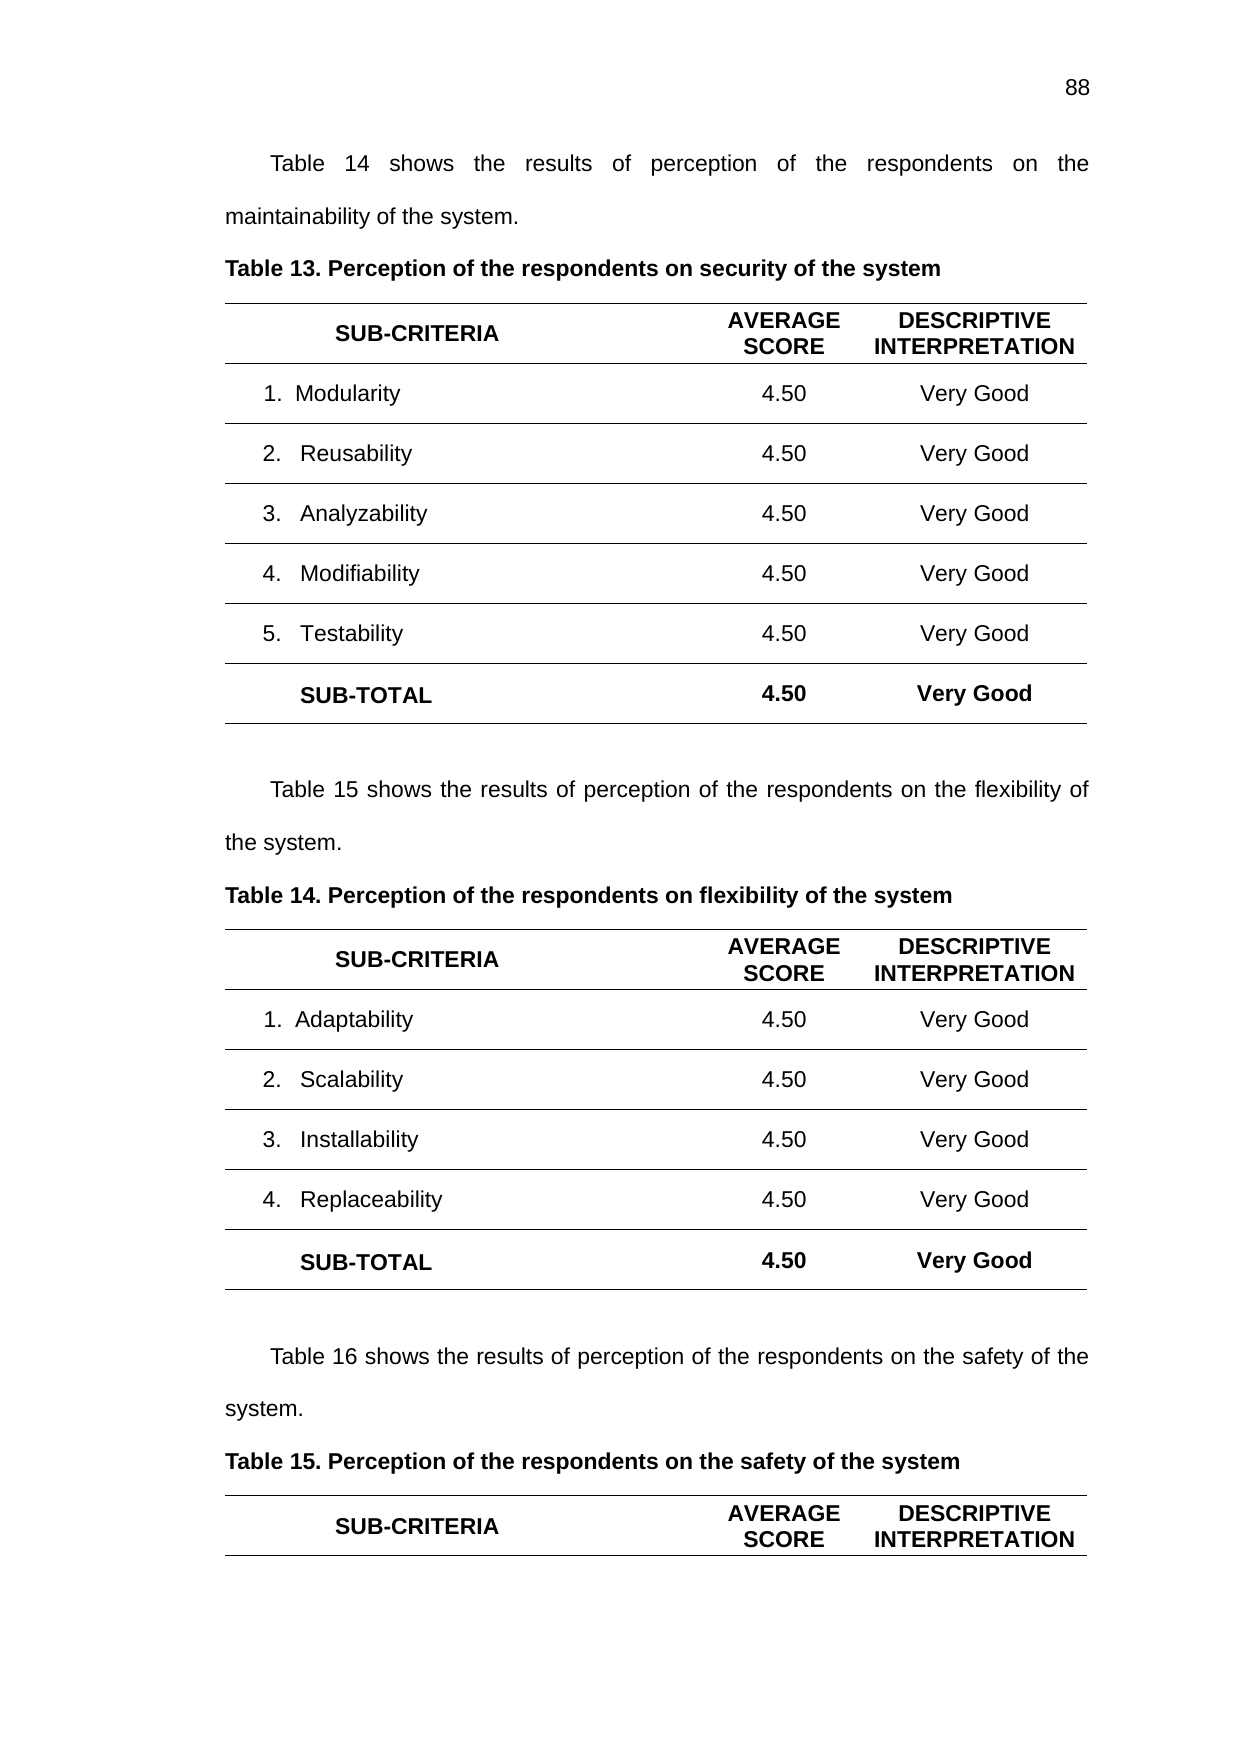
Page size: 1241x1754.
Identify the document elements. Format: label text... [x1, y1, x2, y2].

table_cell 4.50 [703, 1110, 862, 1169]
table_cell Very Good [863, 1170, 1087, 1229]
table_cell 4.50 [703, 604, 862, 663]
table_cell Analyzability [225, 484, 703, 543]
text Table 15 shows the results of perception of the respondents on the flexibility of the system. [225, 776, 1090, 855]
table_cell Scalability [225, 1050, 703, 1109]
table_header AVERAGE SCORE [703, 304, 862, 363]
table_cell 4.50 [703, 1170, 862, 1229]
table_cell 4.50 [703, 990, 862, 1049]
table_header SUB-CRITERIA [225, 930, 703, 989]
table_cell 4.50 [703, 1050, 862, 1109]
table_header DESCRIPTIVE INTERPRETATION [863, 930, 1087, 989]
table_cell Installability [225, 1110, 703, 1169]
table_cell 4.50 [703, 364, 862, 423]
table_header SUB-CRITERIA [225, 304, 703, 363]
table_cell 4.50 [703, 664, 862, 723]
text Table 14 shows the results of perception of the respondents on the maintainability of the system. [225, 150, 1090, 229]
table_cell Very Good [863, 424, 1087, 483]
table_cell Very Good [863, 990, 1087, 1049]
table_cell 1. Adaptability [225, 990, 703, 1049]
table_header DESCRIPTIVE INTERPRETATION [863, 1496, 1087, 1555]
table_cell Very Good [863, 484, 1087, 543]
table_cell SUB-TOTAL [225, 1230, 703, 1289]
table_header AVERAGE SCORE [703, 930, 862, 989]
table_header SUB-CRITERIA [225, 1496, 703, 1555]
table_cell Testability [225, 604, 703, 663]
table_cell 4.50 [703, 1230, 862, 1289]
table_cell 1. Modularity [225, 364, 703, 423]
table_cell Very Good [863, 544, 1087, 603]
table_cell Very Good [863, 1050, 1087, 1109]
table_header DESCRIPTIVE INTERPRETATION [863, 304, 1087, 363]
table_cell Very Good [863, 664, 1087, 723]
table_cell Replaceability [225, 1170, 703, 1229]
table_cell Very Good [863, 1110, 1087, 1169]
table_cell Modifiability [225, 544, 703, 603]
table_cell 4.50 [703, 424, 862, 483]
text Table 16 shows the results of perception of the respondents on the safety of the system. [225, 1343, 1090, 1422]
table_cell Very Good [863, 604, 1087, 663]
table_cell Reusability [225, 424, 703, 483]
table_cell SUB-TOTAL [225, 664, 703, 723]
table_header AVERAGE SCORE [703, 1496, 862, 1555]
table_cell 4.50 [703, 484, 862, 543]
table_cell Very Good [863, 1230, 1087, 1289]
table_cell 4.50 [703, 544, 862, 603]
table_cell Very Good [863, 364, 1087, 423]
